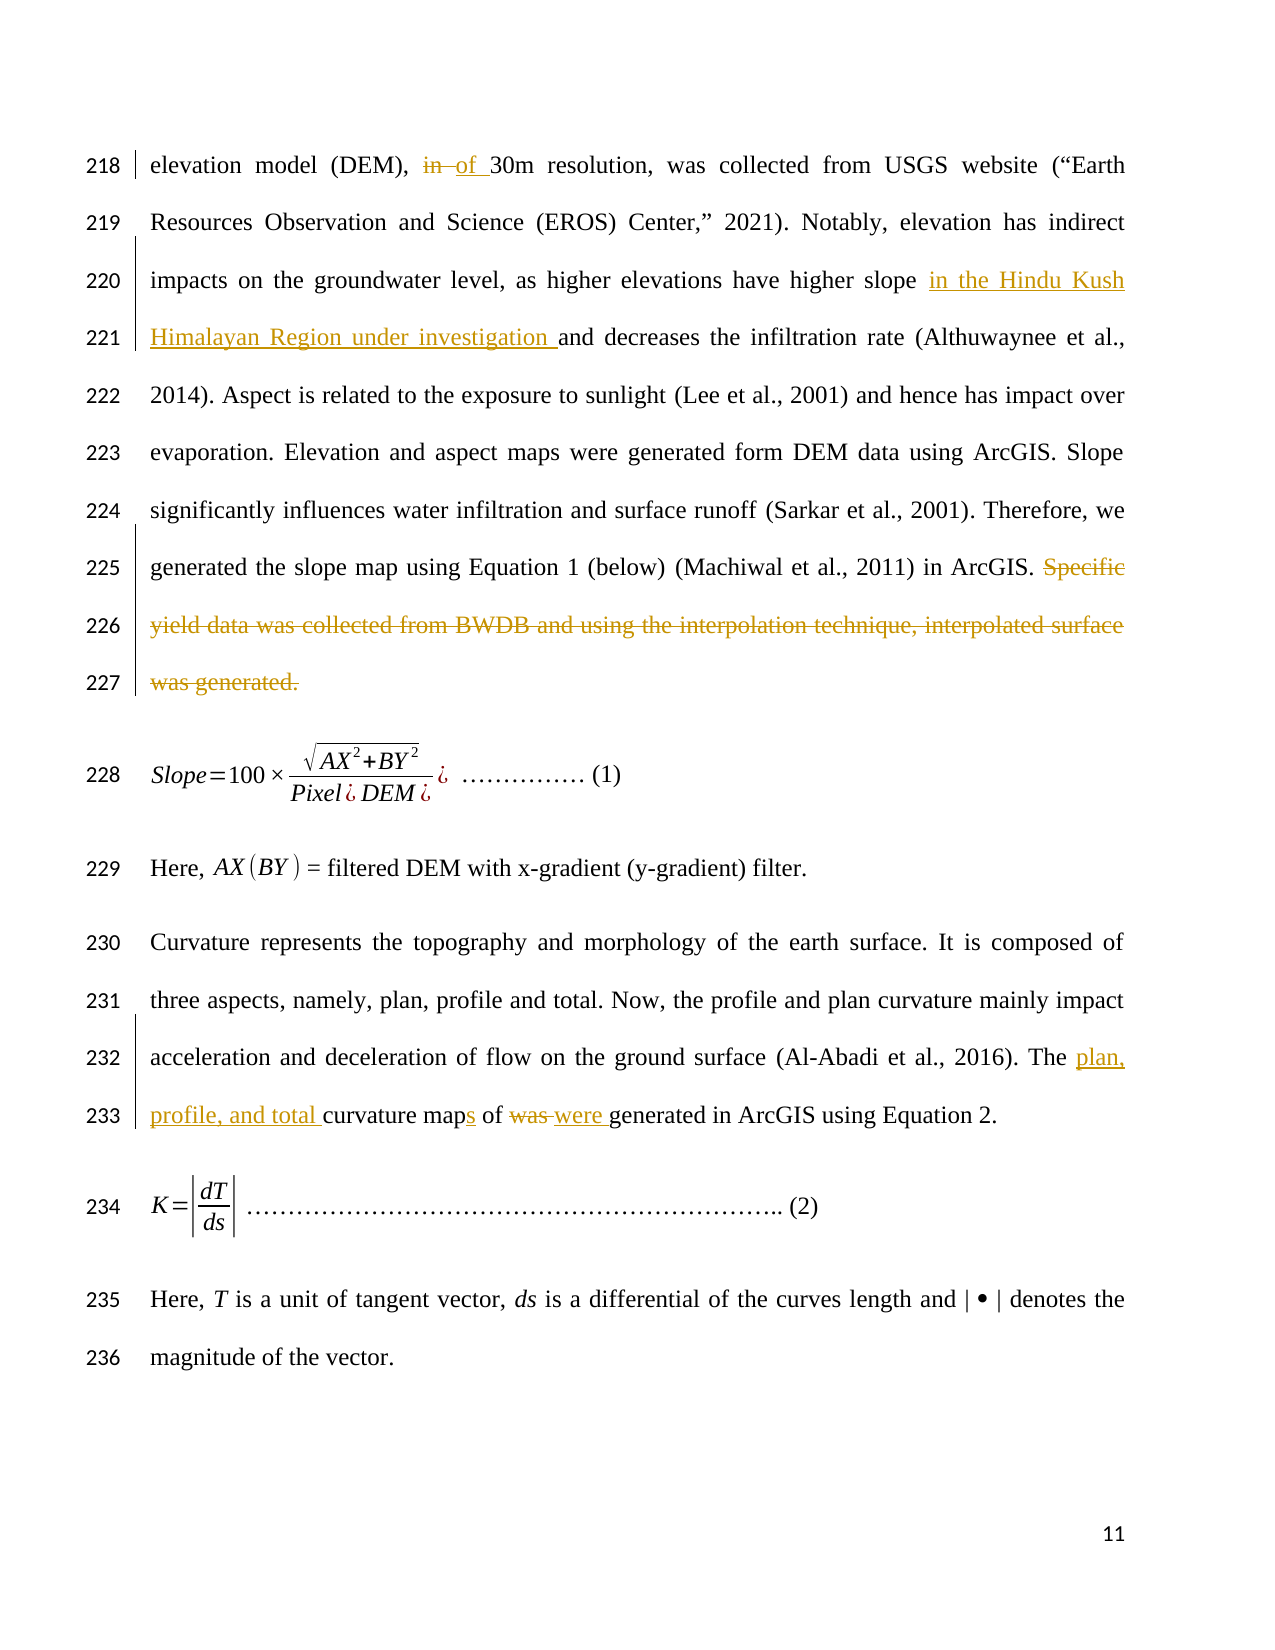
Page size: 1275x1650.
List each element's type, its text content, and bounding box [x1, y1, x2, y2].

text Here, T is a unit of tangent vector, ds is a differential of the curves length and | | denotes the magnitude of the vector. [150, 1284, 1125, 1371]
text Curvature represents the topography and morphology of the earth surface. It is composed of three aspects, namely, plan, profile and total. Now, the profile and plan curvature mainly impact acceleration and deceleration of flow on the ground surface (Al-Abadi et al., 2016). The curvature map of generated in ArcGIS using Equation 2. [150, 927, 1125, 1129]
text Here, = filtered DEM with x-gradient (y-gradient) filter. [150, 852, 1125, 882]
text …………… (1) [150, 742, 1125, 807]
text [150, 150, 1125, 696]
text ……………………………………………………….. (2) [150, 1174, 1125, 1239]
